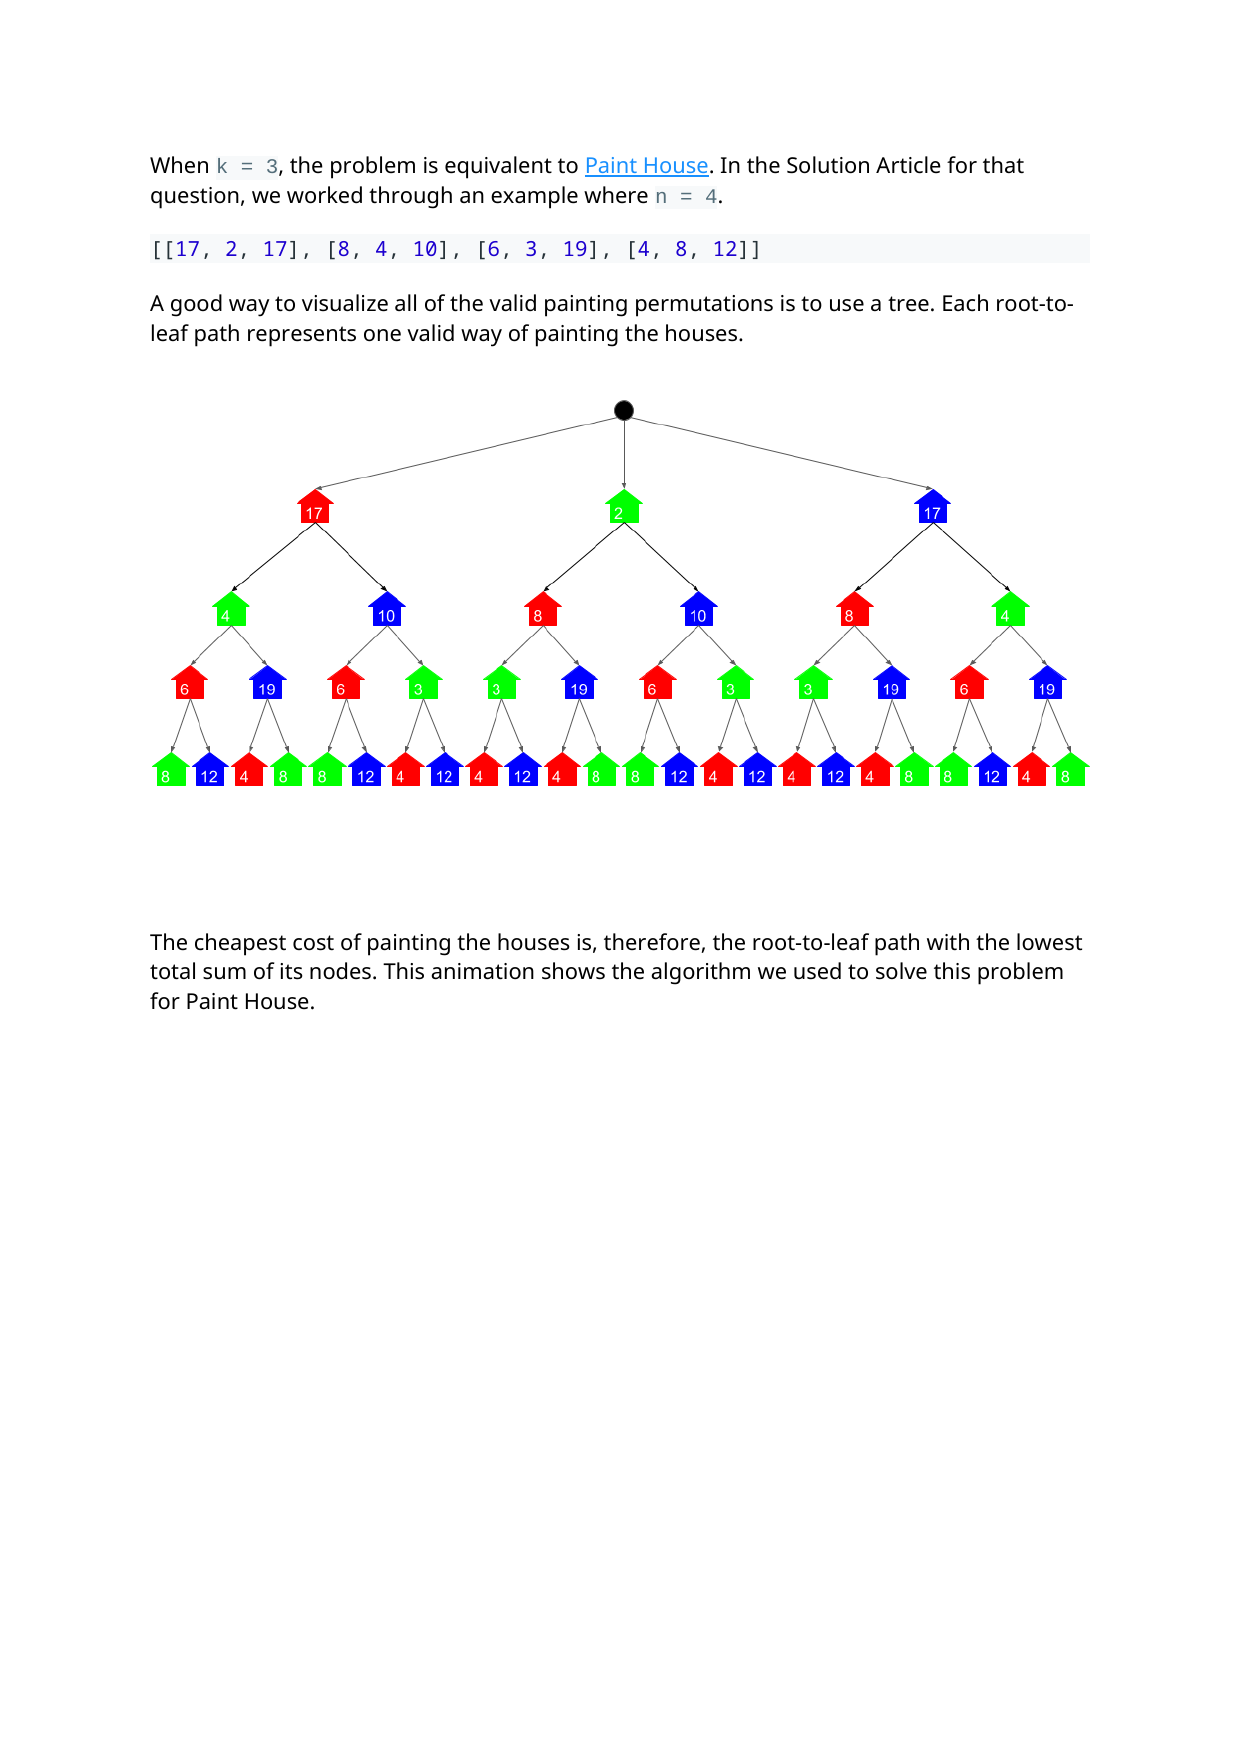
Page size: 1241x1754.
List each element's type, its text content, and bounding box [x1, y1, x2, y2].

picture [150, 372, 1091, 902]
text When k = 3, the problem is equivalent to Paint House. In the Solution Article for that question, we worked through an example where n = 4. [150, 150, 1090, 209]
text A good way to visualize all of the valid painting permutations is to use a tree. Each root-to-leaf path represents one valid way of painting the houses. [150, 288, 1090, 348]
text The cheapest cost of painting the houses is, therefore, the root-to-leaf path with the lowest total sum of its nodes. This animation shows the algorithm we used to solve this problem for Paint House. [150, 926, 1090, 1016]
text [[17, 2, 17], [8, 4, 10], [6, 3, 19], [4, 8, 12]] [150, 234, 1090, 263]
